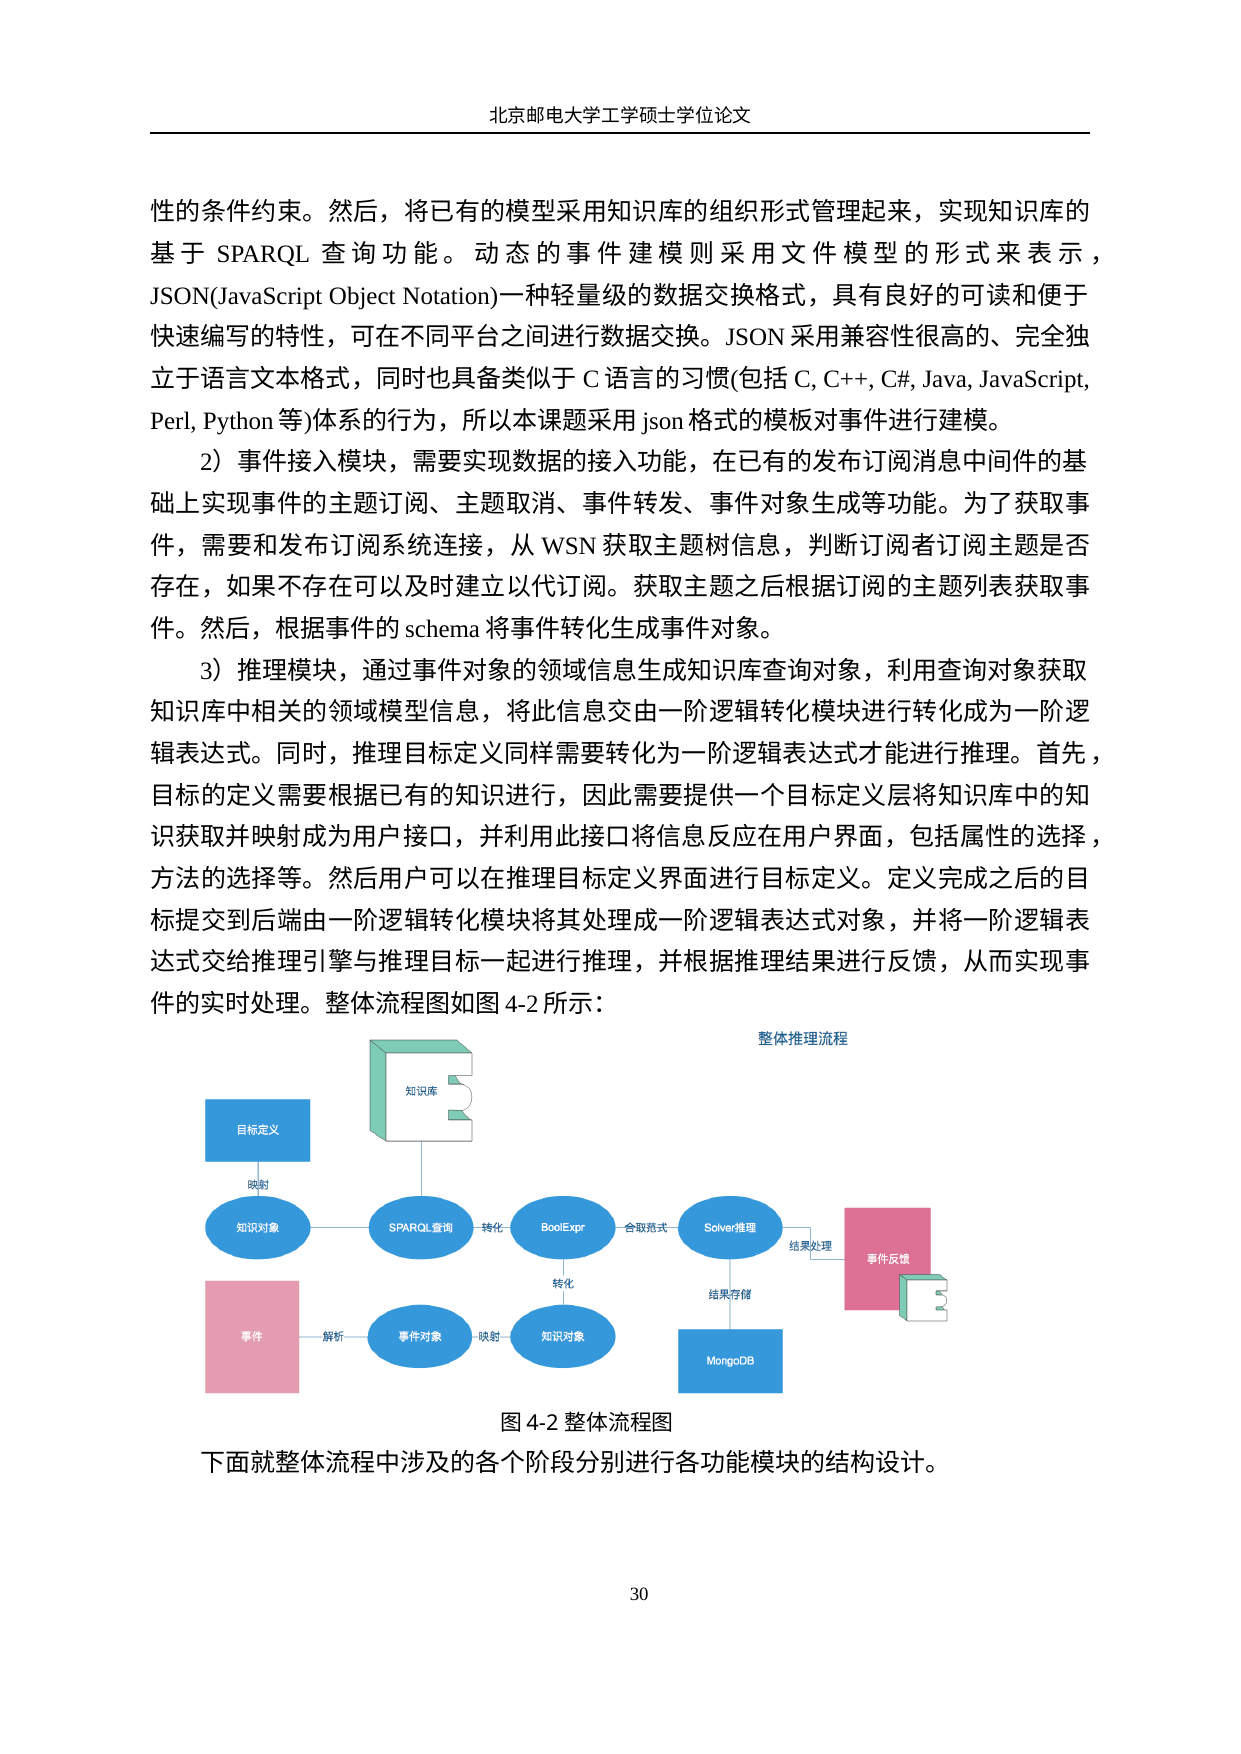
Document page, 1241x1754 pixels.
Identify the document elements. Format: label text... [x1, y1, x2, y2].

picture [193, 1020, 960, 1405]
text 图4-2 整体流程图 [150, 1404, 1090, 1436]
text 下面就整体流程中涉及的各个阶段分别进行各功能模块的结构设计。 [150, 1443, 1090, 1479]
text 2）事件接入模块，需要实现数据的接入功能，在已有的发布订阅消息中间件的基础上实现事件的主题订阅、主题取消、事件转发、事件对象生成等功能。为了获取事件，需要和发布订阅系统连接，从WSN获取主题树信息，判断订阅者订阅主题是否存在，如果不存在可以及时建立以代订阅。获取主题之后根据订阅的主题列表获取事件。然后，根据事件的schema将事件转化生成事件对象。 [150, 437, 1090, 646]
text 3）推理模块，通过事件对象的领域信息生成知识库查询对象，利用查询对象获取知识库中相关的领域模型信息，将此信息交由一阶逻辑转化模块进行转化成为一阶逻辑表达式。同时，推理目标定义同样需要转化为一阶逻辑表达式才能进行推理。首先，目标的定义需要根据已有的知识进行，因此需要提供一个目标定义层将知识库中的知识获取并映射成为用户接口，并利用此接口将信息反应在用户界面，包括属性的选择，方法的选择等。然后用户可以在推理目标定义界面进行目标定义。定义完成之后的目标提交到后端由一阶逻辑转化模块将其处理成一阶逻辑表达式对象，并将一阶逻辑表达式交给推理引擎与推理目标一起进行推理，并根据推理结果进行反馈，从而实现事件的实时处理。整体流程图如图4-2所示： [150, 646, 1090, 1021]
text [150, 187, 1090, 437]
